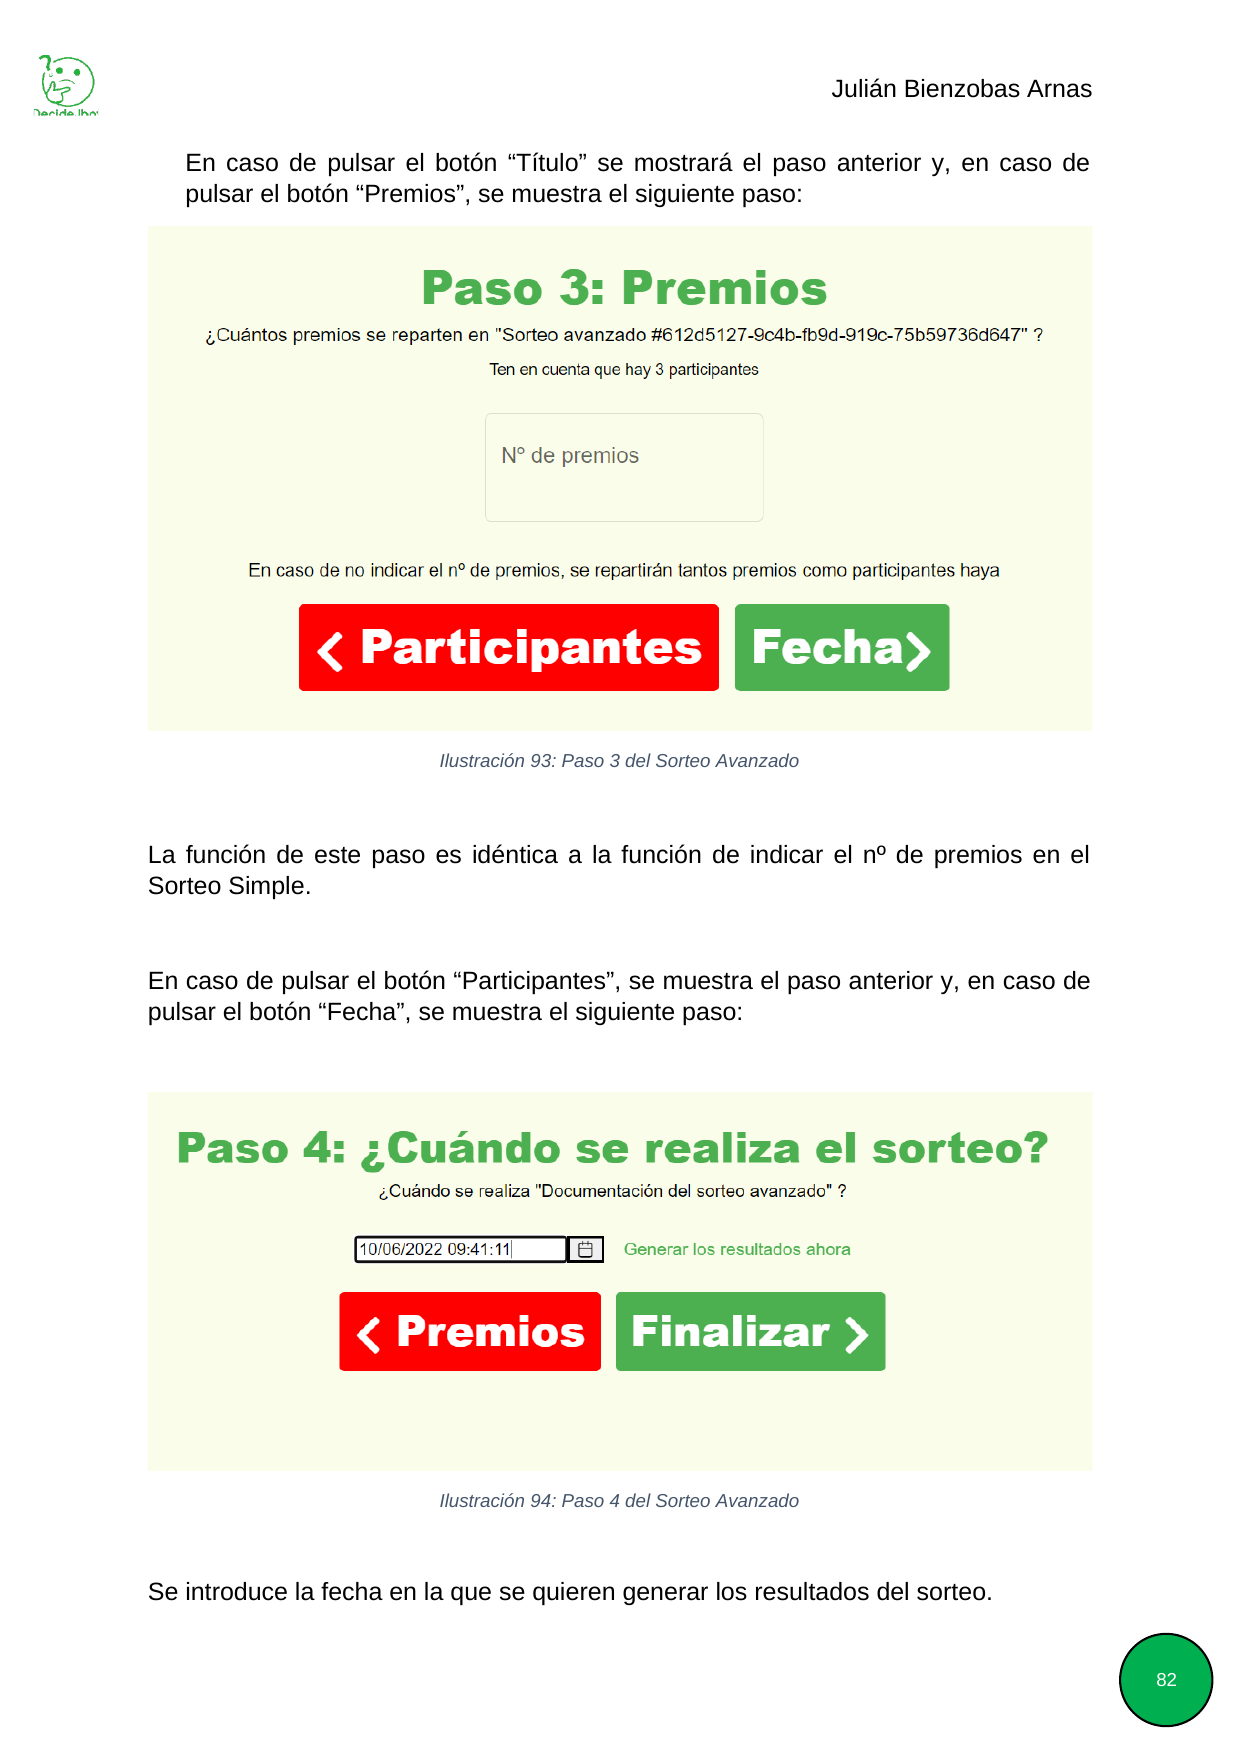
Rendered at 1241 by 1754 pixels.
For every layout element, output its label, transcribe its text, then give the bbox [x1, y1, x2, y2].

text Ilustración 93: Paso 3 del Sorteo Avanzado [148, 749, 1092, 771]
text Ilustración 94: Paso 4 del Sorteo Avanzado [148, 1490, 1092, 1511]
picture [147, 226, 1093, 731]
text Se introduce la fecha en la que se quieren generar los resultados del sorteo. [148, 1577, 1092, 1606]
picture [32, 55, 99, 114]
text En caso de pulsar el botón “Participantes”, se muestra el paso anterior y, en caso de pulsar el botón “Fecha”, se muestra el siguiente paso: [148, 966, 1092, 1026]
text La función de este paso es idéntica a la función de indicar el nº de premios en el Sorteo Simple. [148, 839, 1092, 899]
picture [147, 1092, 1093, 1471]
text En caso de pulsar el botón “Título” se mostrará el paso anterior y, en caso de pulsar el botón “Premios”, se muestra el siguiente paso: [185, 148, 1092, 207]
